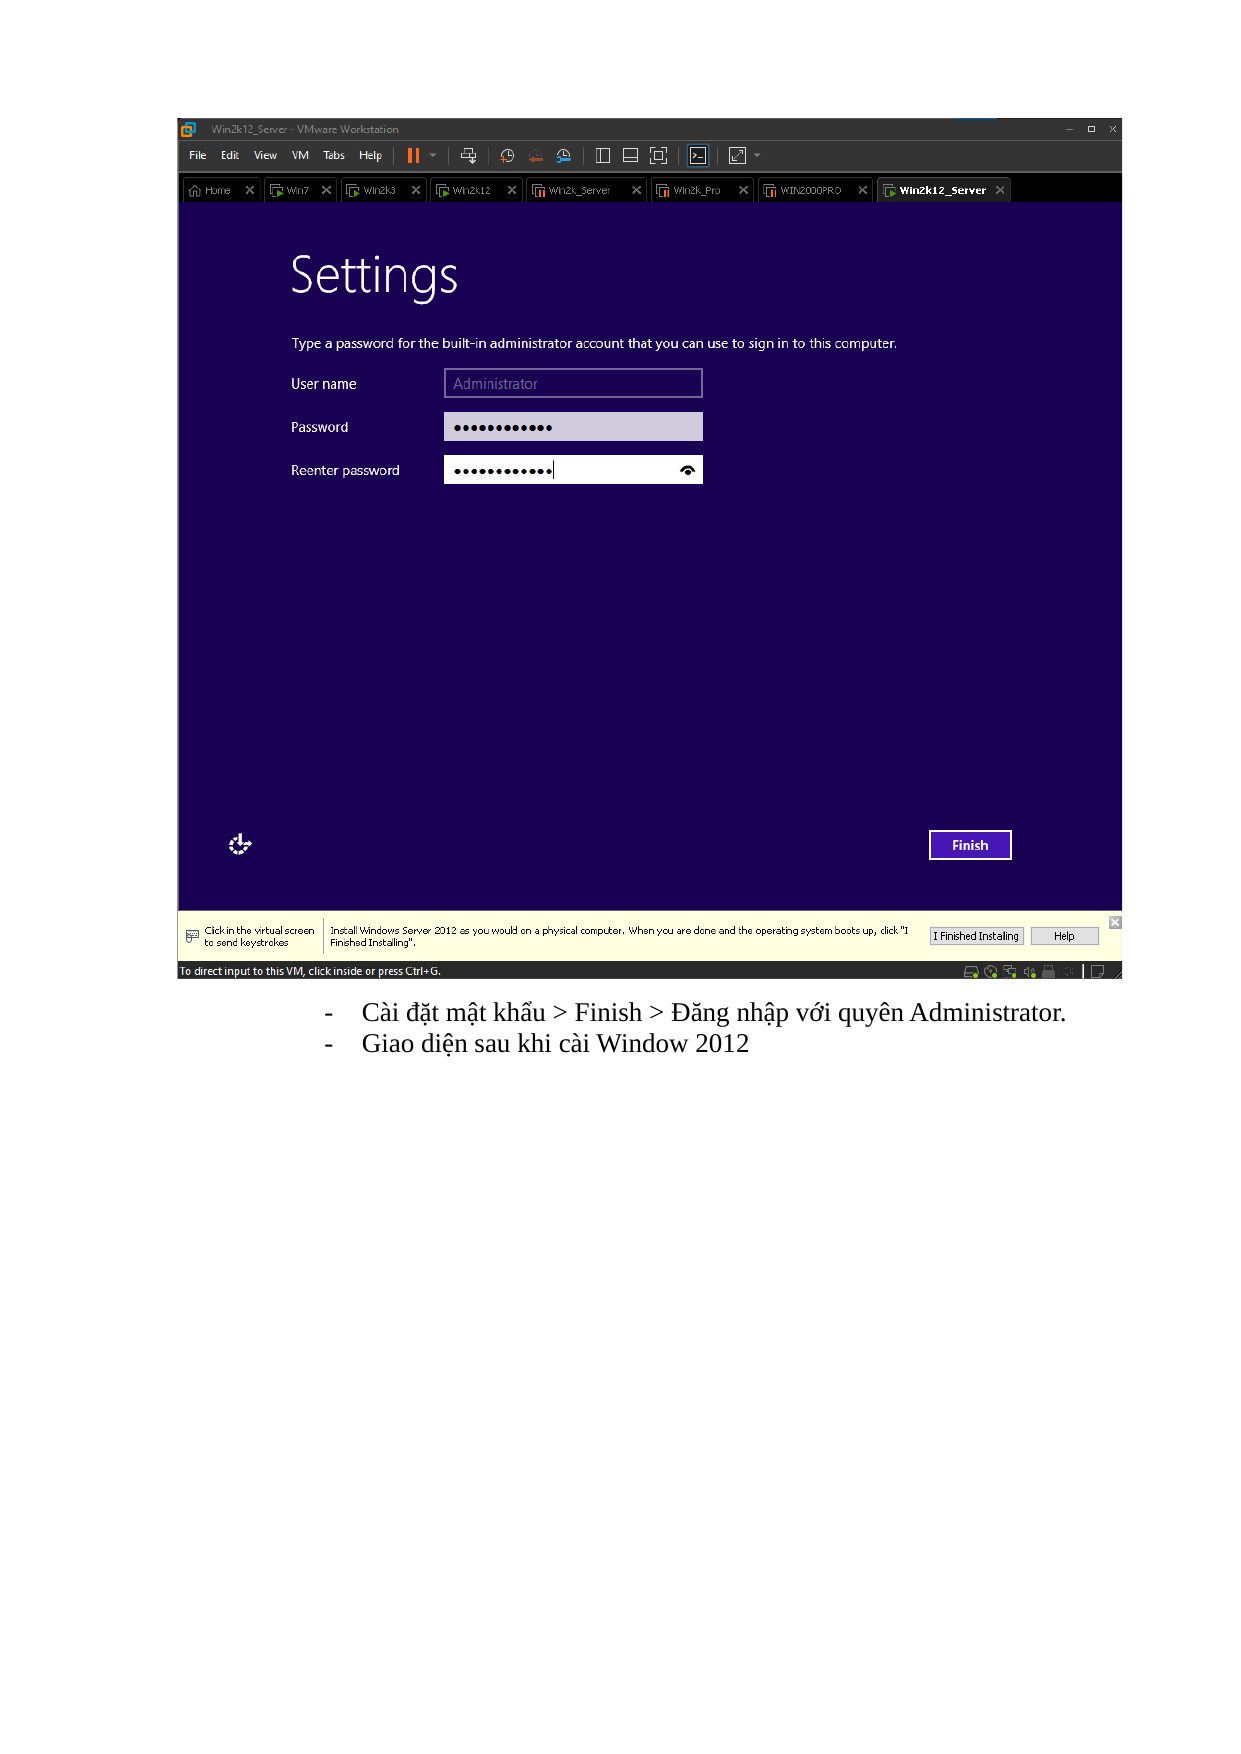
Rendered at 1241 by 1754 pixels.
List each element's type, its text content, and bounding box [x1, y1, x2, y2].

list Giao diện sau khi cài Window 2012 [324, 1027, 1122, 1058]
list Cài đặt mật khẩu > Finish > Đăng nhập với quyên Administrator. [324, 996, 1122, 1027]
picture [177, 118, 1123, 979]
